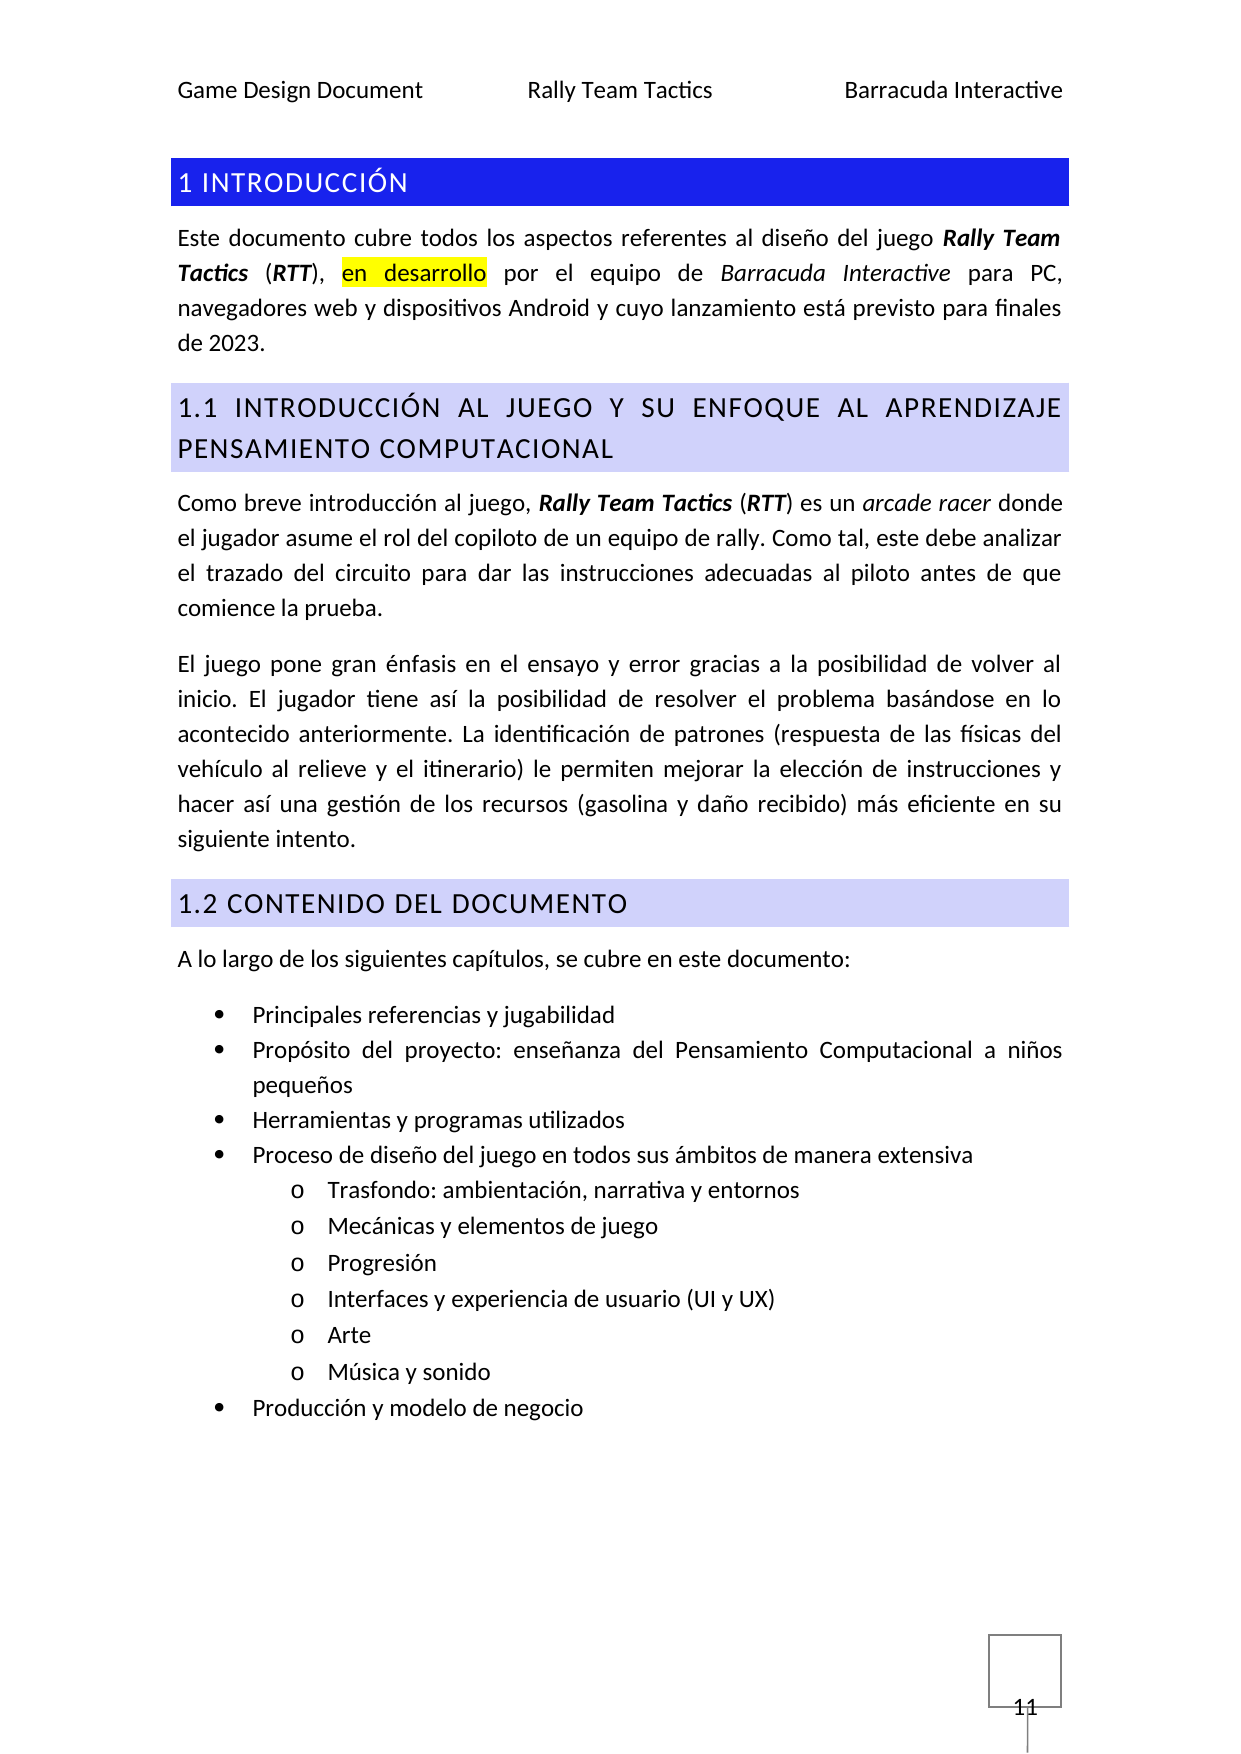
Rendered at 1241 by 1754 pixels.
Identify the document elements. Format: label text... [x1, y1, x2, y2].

list Herramientas y programas utilizados [215, 1104, 1063, 1134]
text Este documento cubre todos los aspectos referentes al diseño del juego Rally Team Tactics (RTT), en desarrollo por el equipo de Barracuda Interactive para PC, navegadores web y dispositivos Android y cuyo lanzamiento está previsto para finales de 2023. [177, 222, 1063, 357]
text Como breve introducción al juego, Rally Team Tactics (RTT) es un arcade racer donde el jugador asume el rol del copiloto de un equipo de rally. Como tal, este debe analizar el trazado del circuito para dar las instrucciones adecuadas al piloto antes de que comience la prueba. [177, 487, 1063, 623]
text A lo largo de los siguientes capítulos, se cubre en este documento: [177, 943, 1063, 973]
list Propósito del proyecto: enseñanza del Pensamiento Computacional a niños pequeños [215, 1034, 1063, 1099]
list Trasfondo: ambientación, narrativa y entornos [290, 1174, 1063, 1206]
list Principales referencias y jugabilidad [215, 999, 1063, 1029]
list Progresión [290, 1247, 1063, 1278]
list Proceso de diseño del juego en todos sus ámbitos de manera extensiva [215, 1139, 1063, 1169]
list Interfaces y experiencia de usuario (UI y UX) [290, 1283, 1063, 1315]
subtitle 1.1 Introducción al juego y su enfoque al aprendizaje pensamiento computacional [177, 389, 1063, 466]
list Mecánicas y elementos de juego [290, 1210, 1063, 1242]
text El juego pone gran énfasis en el ensayo y error gracias a la posibilidad de volver al inicio. El jugador tiene así la posibilidad de resolver el problema basándose en lo acontecido anteriormente. La identificación de patrones (respuesta de las físicas del vehículo al relieve y el itinerario) le permiten mejorar la elección de instrucciones y hacer así una gestión de los recursos (gasolina y daño recibido) más eficiente en su siguiente intento. [177, 648, 1063, 854]
list Música y sonido [290, 1356, 1063, 1388]
list Arte [290, 1320, 1063, 1351]
list Producción y modelo de negocio [215, 1393, 1063, 1423]
subtitle 1.2 Contenido del documento [177, 885, 1063, 921]
subtitle 1 Introducción [177, 164, 1063, 200]
